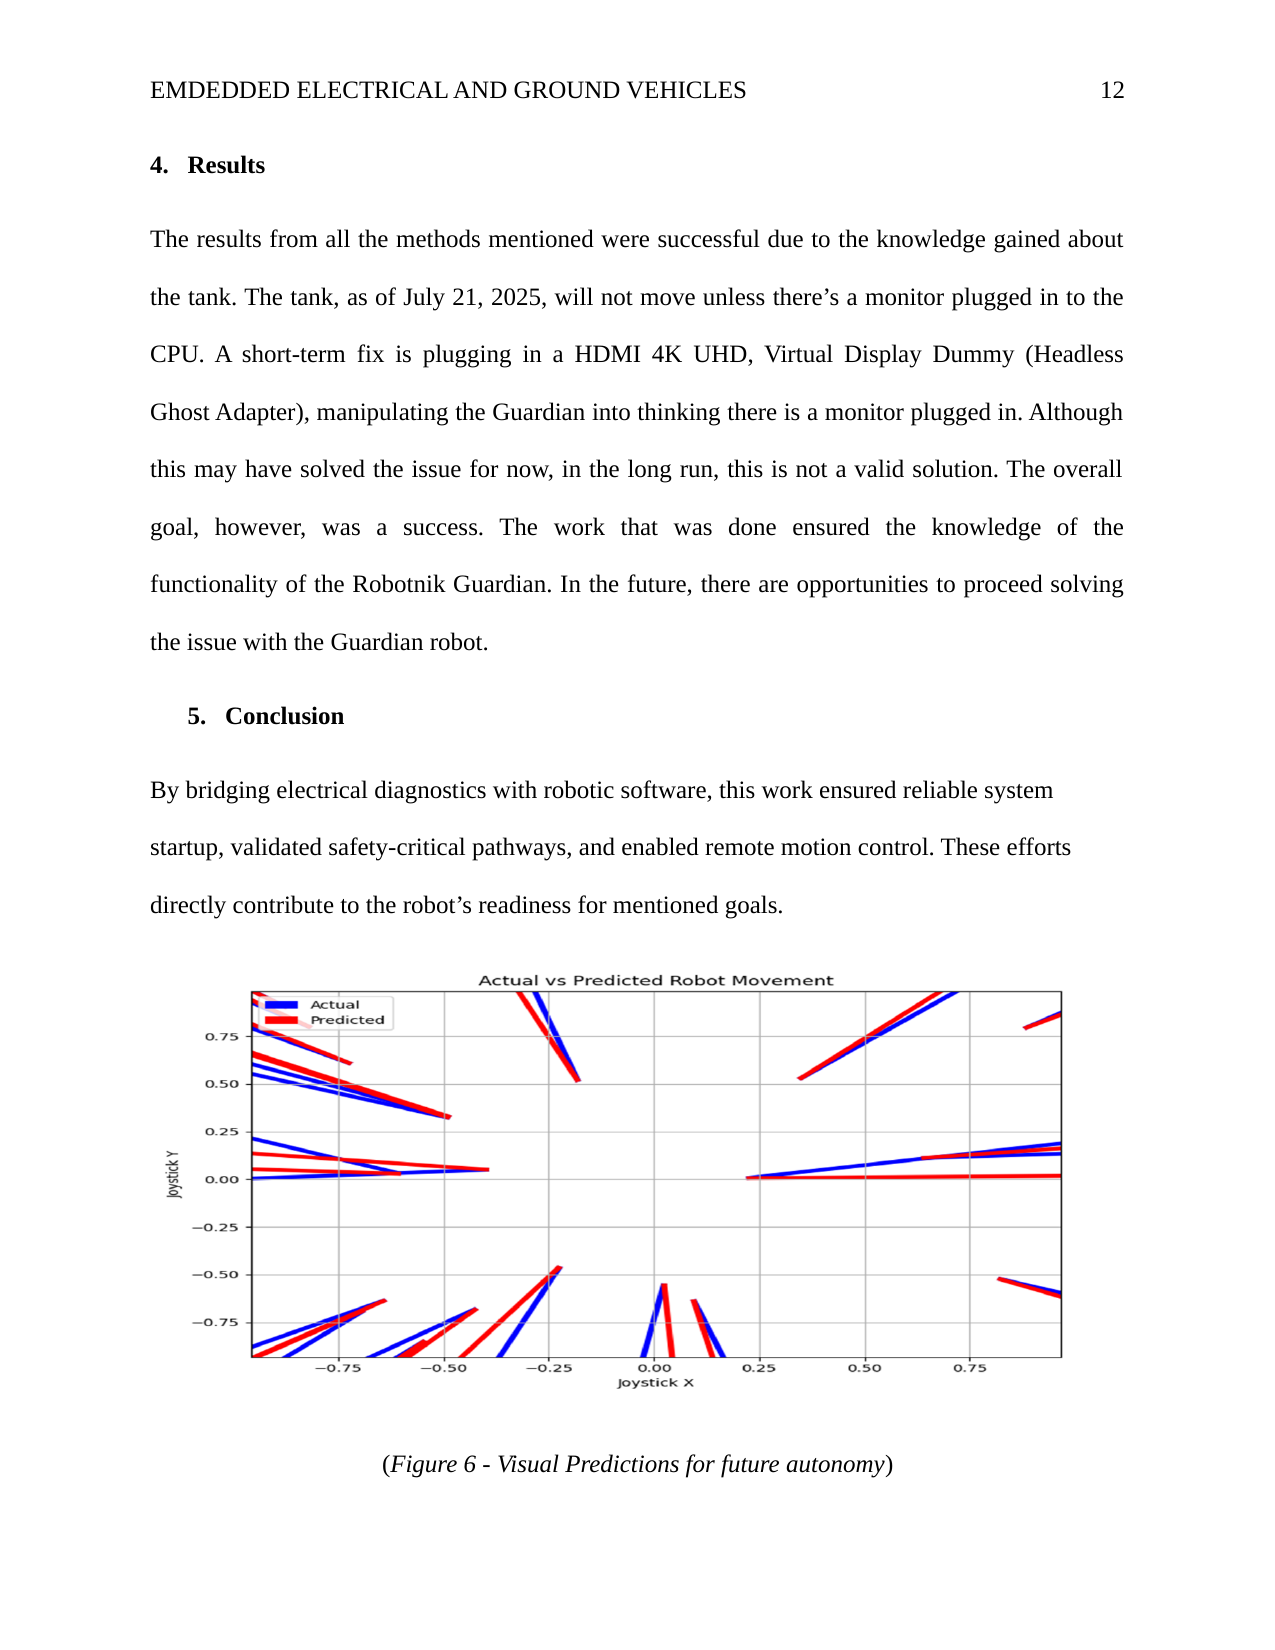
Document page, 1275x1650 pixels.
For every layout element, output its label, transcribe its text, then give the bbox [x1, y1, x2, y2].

text The results from all the methods mentioned were successful due to the knowledge gained about the tank. The tank, as of July 21, 2025, will not move unless there’s a monitor plugged in to the CPU. A short-term fix is plugging in a HDMI 4K UHD, Virtual Display Dummy (Headless Ghost Adapter), manipulating the Guardian into thinking there is a monitor plugged in. Although this may have solved the issue for now, in the long run, this is not a valid solution. The overall goal, however, was a success. The work that was done ensured the knowledge of the functionality of the Robotnik Guardian. In the future, there are opportunities to proceed solving the issue with the Guardian robot. [150, 224, 1125, 655]
text (Figure 6 - Visual Predictions for future autonomy) [150, 1449, 1125, 1478]
text By bridging electrical diagnostics with robotic software, this work ensured reliable system startup, validated safety-critical pathways, and enabled remote motion control. These efforts directly contribute to the robot’s readiness for mentioned goals. [150, 775, 1125, 919]
picture [150, 964, 1078, 1399]
list Conclusion [187, 701, 1125, 729]
list Results [150, 150, 1125, 179]
